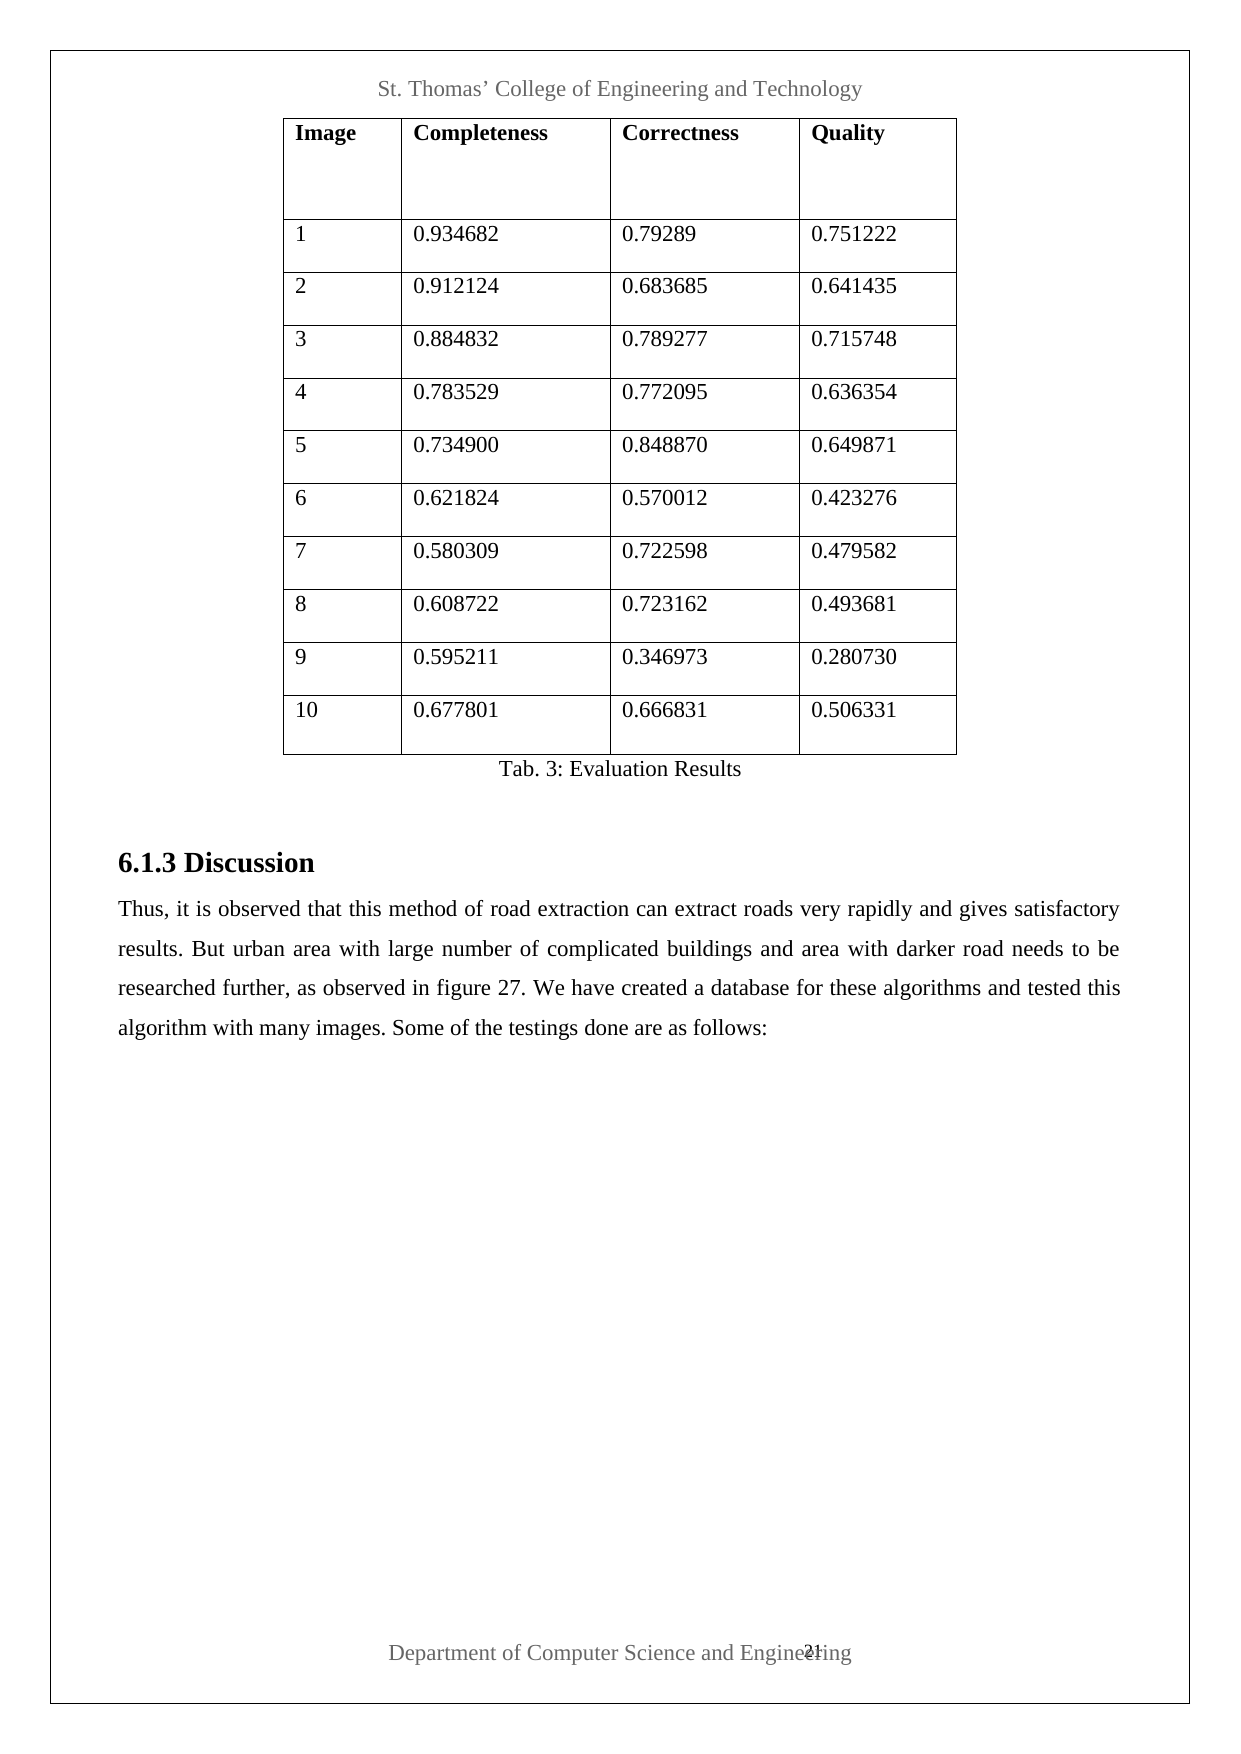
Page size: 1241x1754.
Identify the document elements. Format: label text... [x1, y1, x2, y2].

table_cell 2 [284, 273, 401, 324]
table_cell 7 [284, 537, 401, 589]
table_cell 0.423276 [800, 484, 956, 536]
table_cell 0.621824 [402, 484, 610, 536]
table_header Quality [800, 119, 956, 219]
table_cell 0.636354 [800, 379, 956, 430]
table_cell 0.570012 [611, 484, 799, 536]
table_cell 0.912124 [402, 273, 610, 324]
table_cell 9 [284, 643, 401, 695]
table_cell 5 [284, 431, 401, 483]
table_cell 0.722598 [611, 537, 799, 589]
table_cell 0.789277 [611, 326, 799, 377]
table_cell 0.506331 [800, 696, 956, 754]
table_cell 0.641435 [800, 273, 956, 324]
table_cell 0.715748 [800, 326, 956, 377]
table_cell 0.346973 [611, 643, 799, 695]
table_header Image [284, 119, 401, 219]
table_cell 6 [284, 484, 401, 536]
table_cell 0.734900 [402, 431, 610, 483]
table_cell 4 [284, 379, 401, 430]
table_cell 0.934682 [402, 220, 610, 272]
text Thus, it is observed that this method of road extraction can extract roads very rapidly and gives satisfactory results. But urban area with large number of complicated buildings and area with darker road needs to be researched further, as observed in figure 27. We have created a database for these algorithms and tested this algorithm with many images. Some of the testings done are as follows: [118, 896, 1122, 1040]
table_cell 0.479582 [800, 537, 956, 589]
table_cell 0.608722 [402, 590, 610, 642]
table_cell 0.493681 [800, 590, 956, 642]
table_cell 0.783529 [402, 379, 610, 430]
table_header Completeness [402, 119, 610, 219]
table_cell 10 [284, 696, 401, 754]
table_cell 0.595211 [402, 643, 610, 695]
table_cell 3 [284, 326, 401, 377]
text 6.1.3 Discussion [118, 845, 1122, 879]
table_cell 0.79289 [611, 220, 799, 272]
table_cell 0.772095 [611, 379, 799, 430]
table_cell 0.649871 [800, 431, 956, 483]
text Tab. 3: Evaluation Results [118, 755, 1122, 782]
table_cell 1 [284, 220, 401, 272]
table_cell 0.723162 [611, 590, 799, 642]
table_cell 8 [284, 590, 401, 642]
table_cell 0.848870 [611, 431, 799, 483]
table_cell 0.683685 [611, 273, 799, 324]
table_cell 0.677801 [402, 696, 610, 754]
table_header Correctness [611, 119, 799, 219]
table_cell 0.751222 [800, 220, 956, 272]
table_cell 0.666831 [611, 696, 799, 754]
table_cell 0.580309 [402, 537, 610, 589]
table_cell 0.280730 [800, 643, 956, 695]
table_cell 0.884832 [402, 326, 610, 377]
